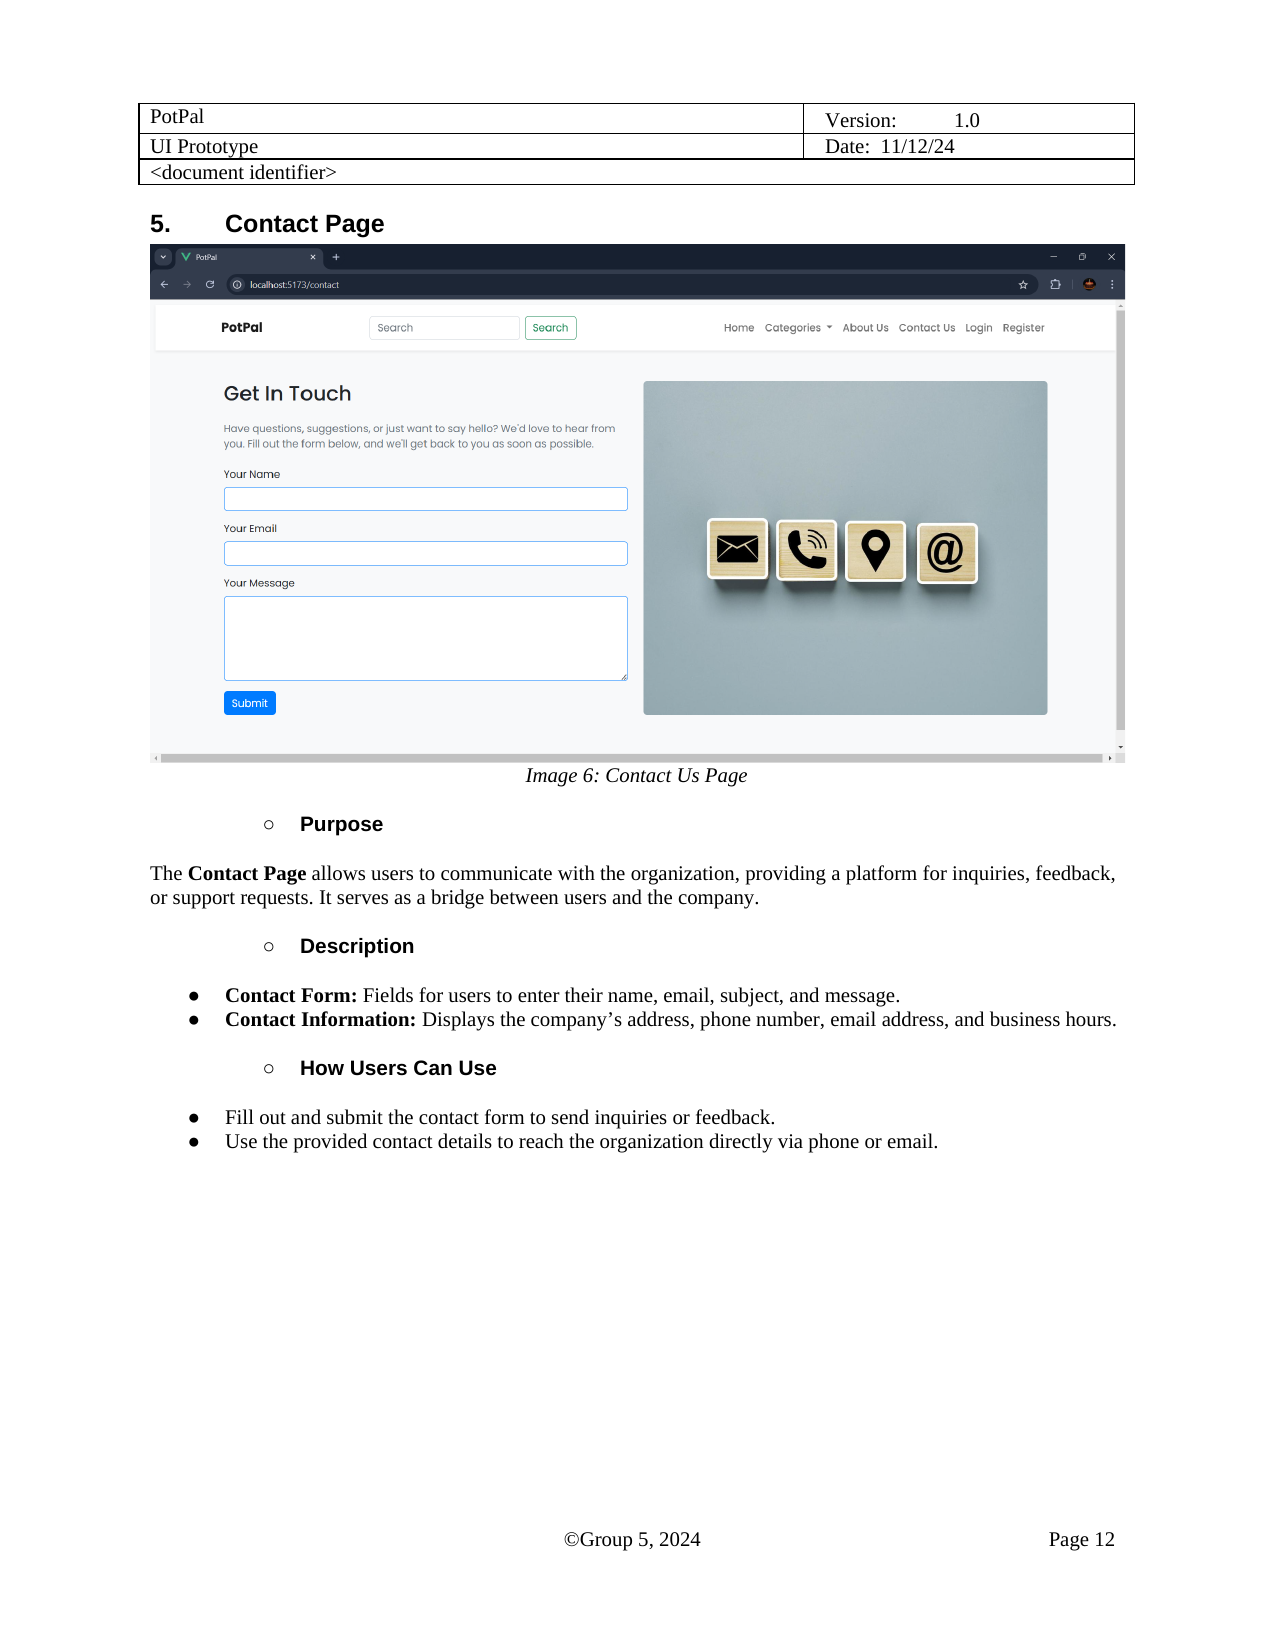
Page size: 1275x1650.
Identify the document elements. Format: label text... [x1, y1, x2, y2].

list Contact Information: Displays the company’s address, phone number, email address, and business hours. [187, 1007, 1125, 1031]
list Fill out and submit the contact form to send inquiries or feedback. [187, 1105, 1125, 1129]
subtitle Purpose [262, 812, 1125, 836]
text The Contact Page allows users to communicate with the organization, providing a platform for inquiries, feedback, or support requests. It serves as a bridge between users and the company. [150, 861, 1125, 909]
list Use the provided contact details to reach the organization directly via phone or email. [187, 1129, 1125, 1153]
list Contact Form: Fields for users to enter their name, email, subject, and message. [187, 983, 1125, 1007]
text Image 6: Contact Us Page [150, 763, 1125, 787]
subtitle Description [262, 934, 1125, 958]
subtitle Contact Page [150, 209, 1125, 238]
subtitle How Users Can Use [262, 1056, 1125, 1080]
picture [150, 244, 1125, 763]
